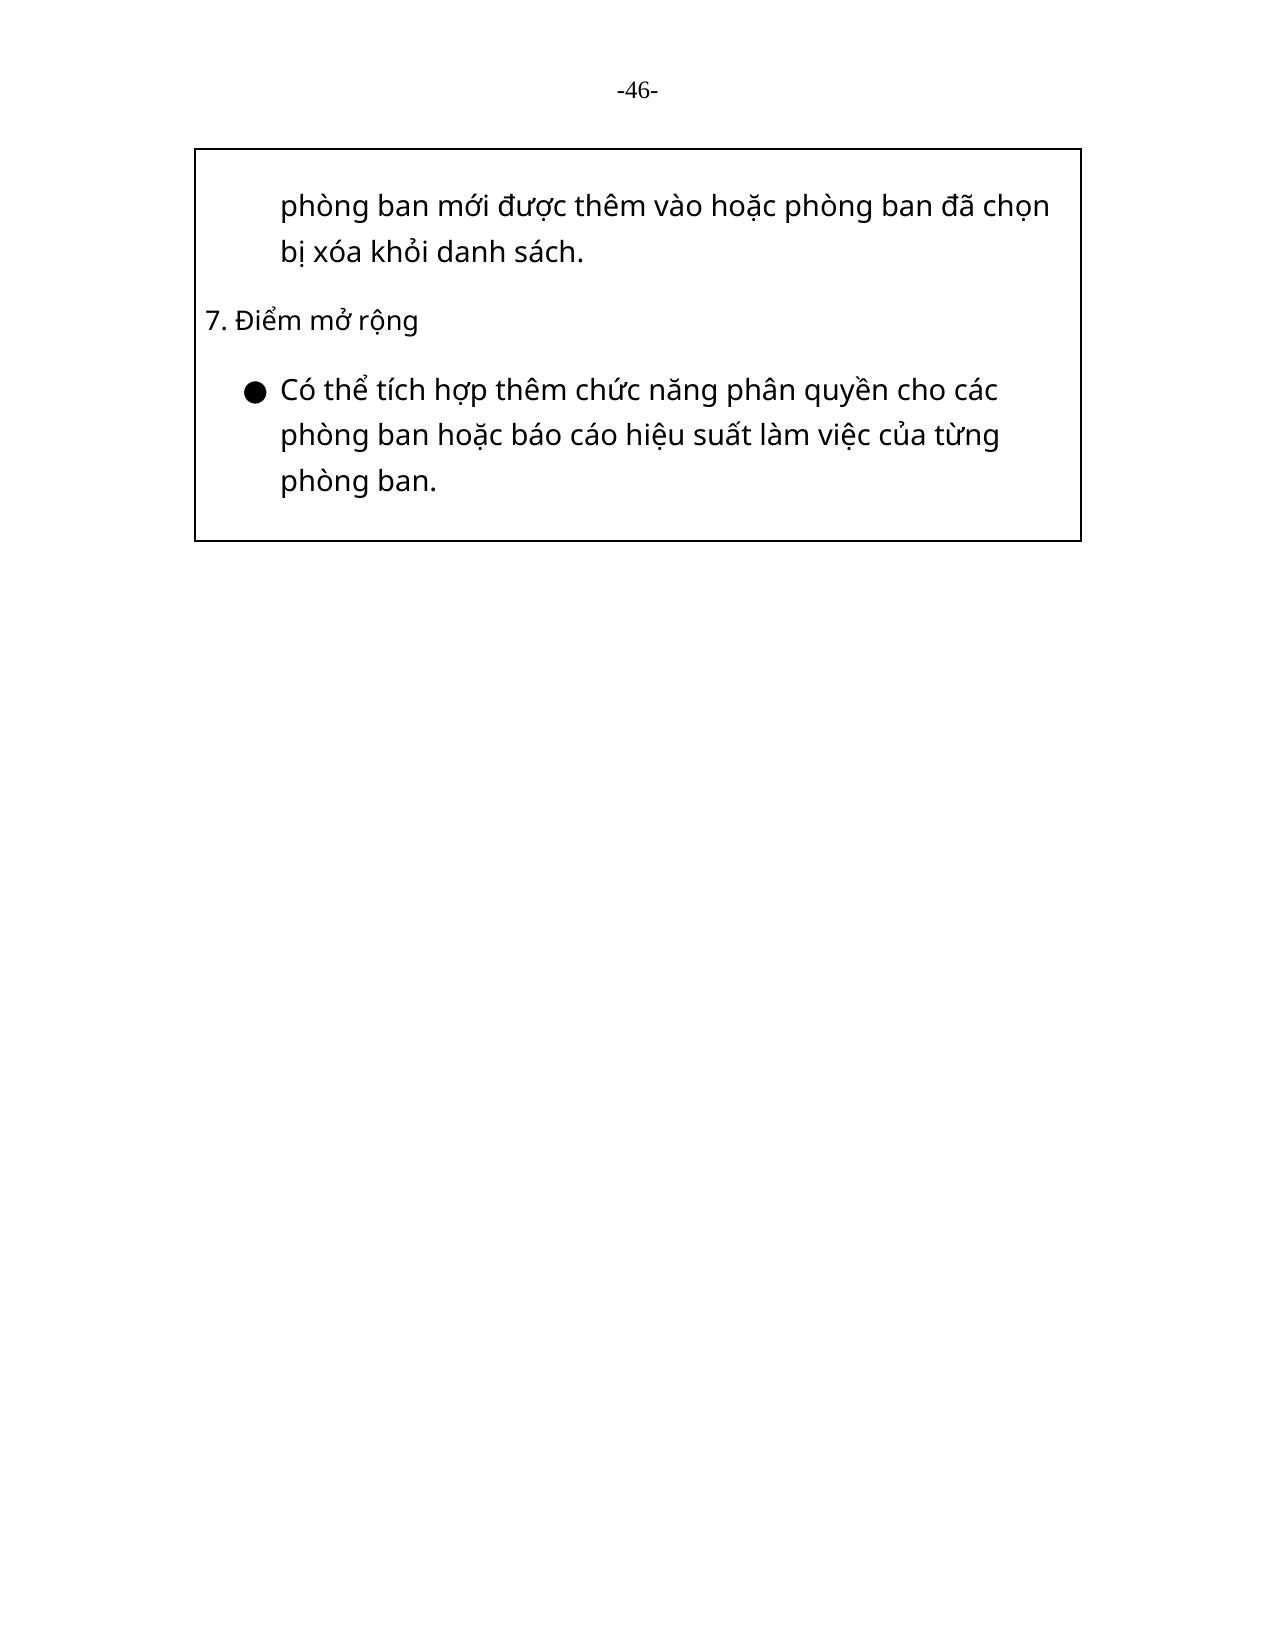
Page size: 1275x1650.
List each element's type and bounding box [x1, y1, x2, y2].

table_header [196, 150, 1080, 540]
